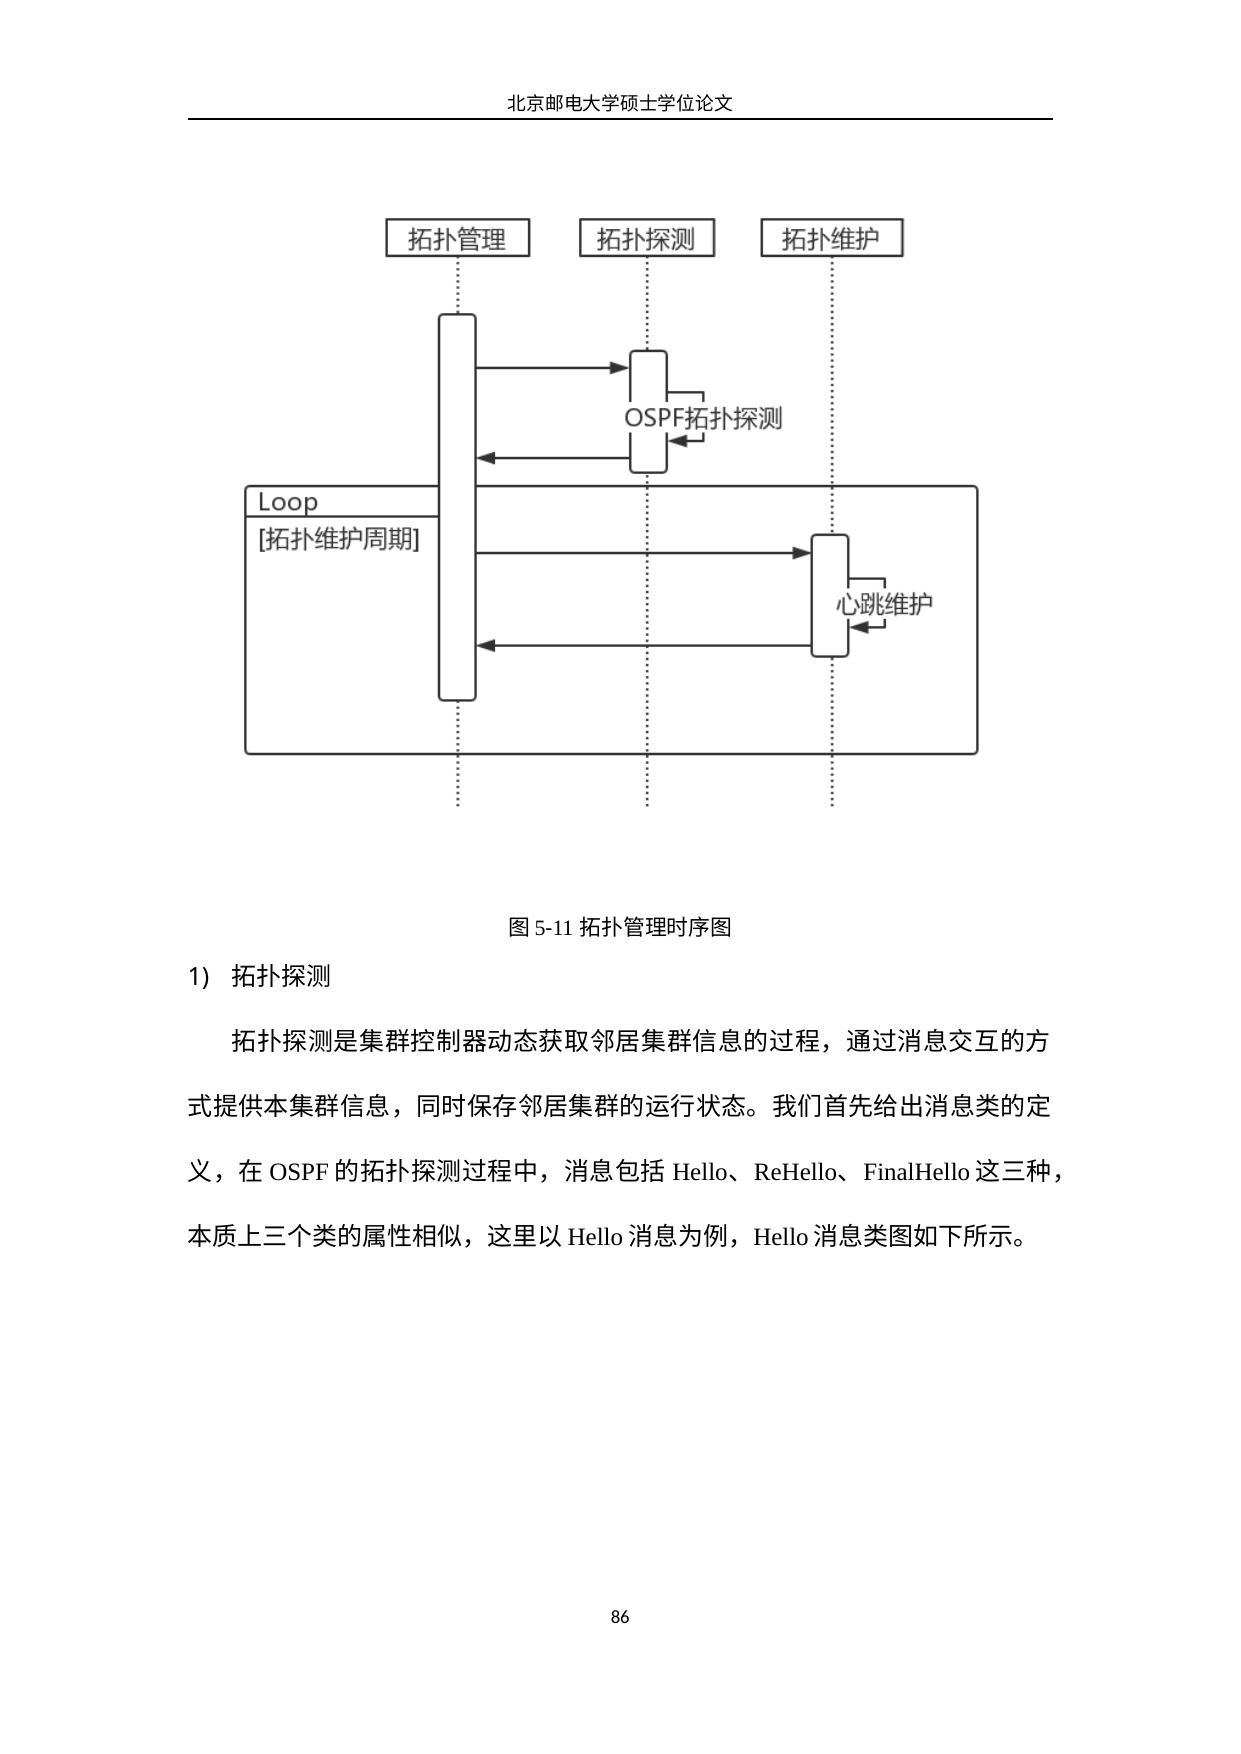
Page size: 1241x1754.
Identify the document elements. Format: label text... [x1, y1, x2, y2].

picture [187, 162, 1053, 882]
text 拓扑探测是集群控制器动态获取邻居集群信息的过程，通过消息交互的方式提供本集群信息，同时保存邻居集群的运行状态。我们首先给出消息类的定义，在OSPF的拓扑探测过程中，消息包括Hello、ReHello、FinalHello这三种，本质上三个类的属性相似，这里以Hello消息为例，Hello消息类图如下所示。 [187, 1007, 1053, 1267]
text 图5-11 拓扑管理时序图 [187, 909, 1053, 942]
list 拓扑探测 [187, 942, 1053, 1007]
